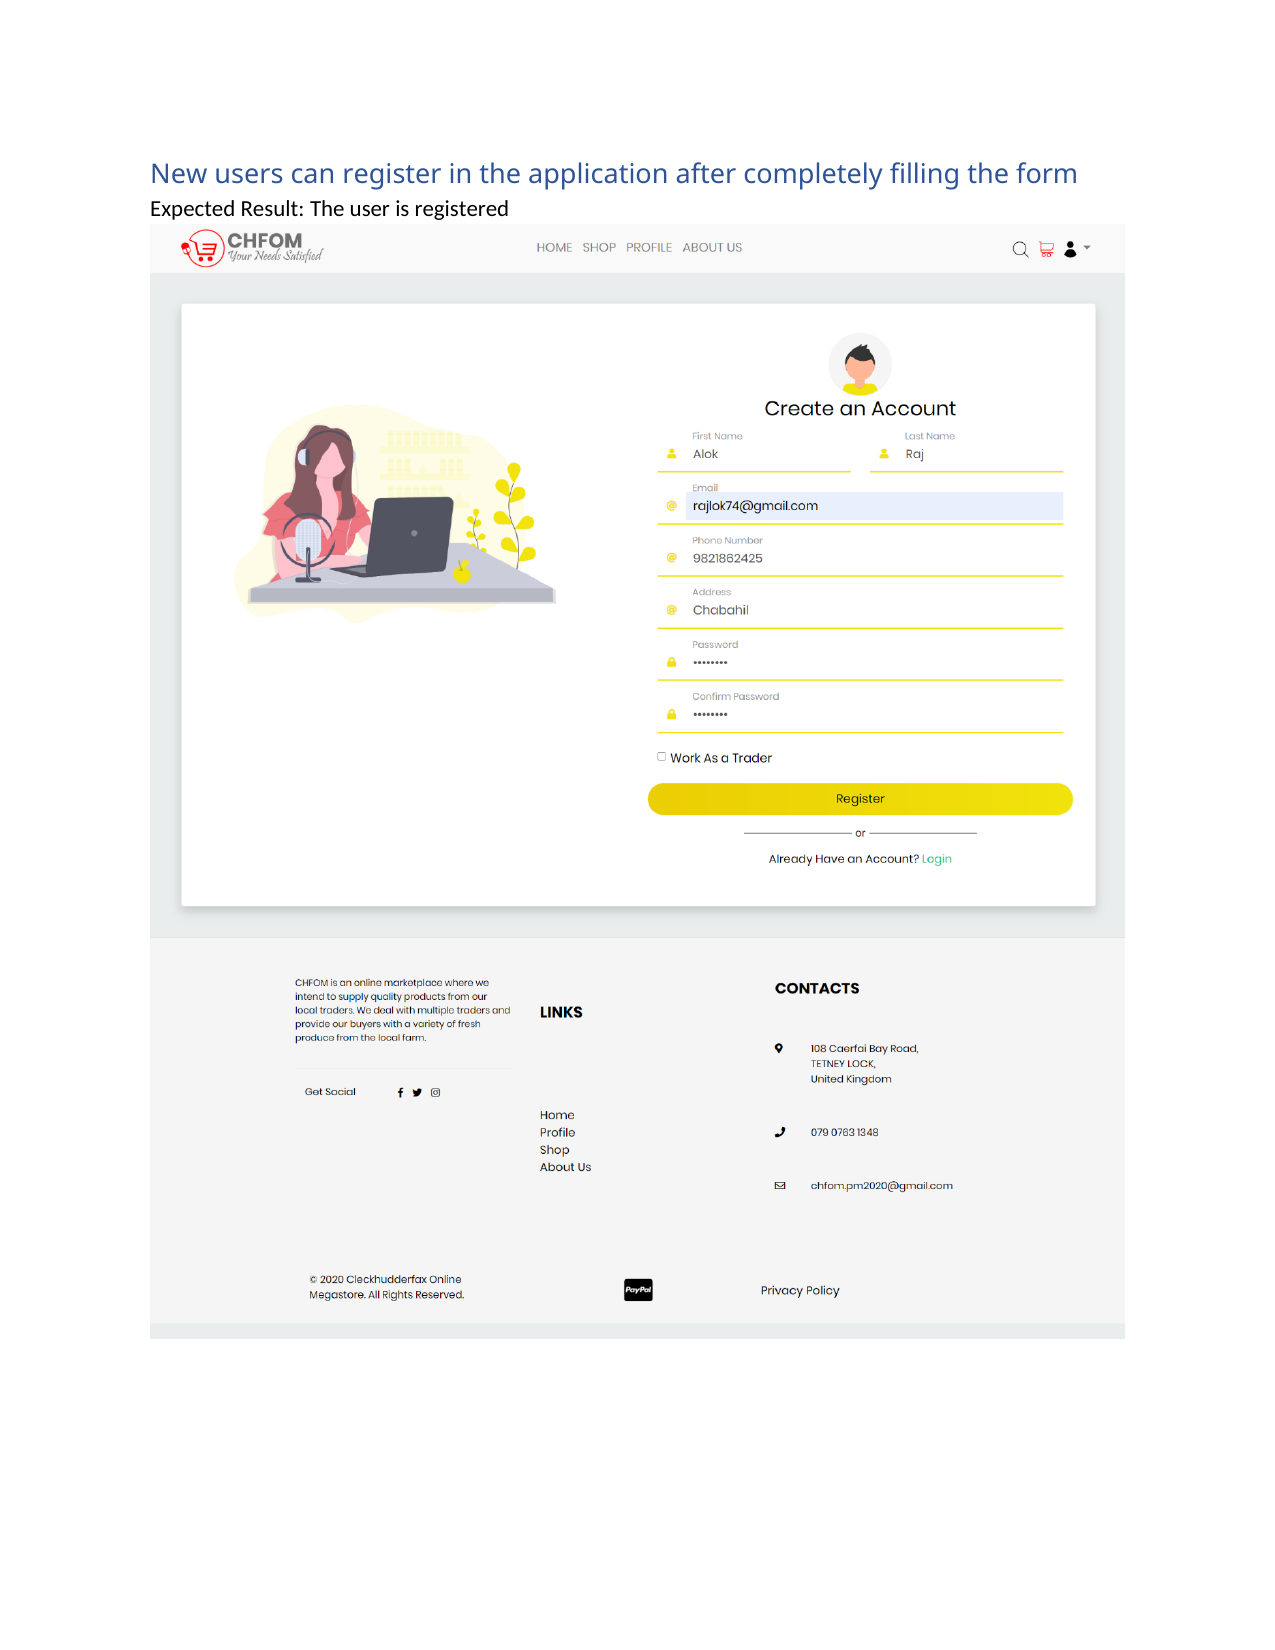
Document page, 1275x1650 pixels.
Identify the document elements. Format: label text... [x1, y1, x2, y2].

text Expected Result: The user is registered [150, 194, 1125, 224]
subtitle New users can register in the application after completely filling the form [150, 154, 1125, 191]
picture [150, 224, 1125, 1339]
